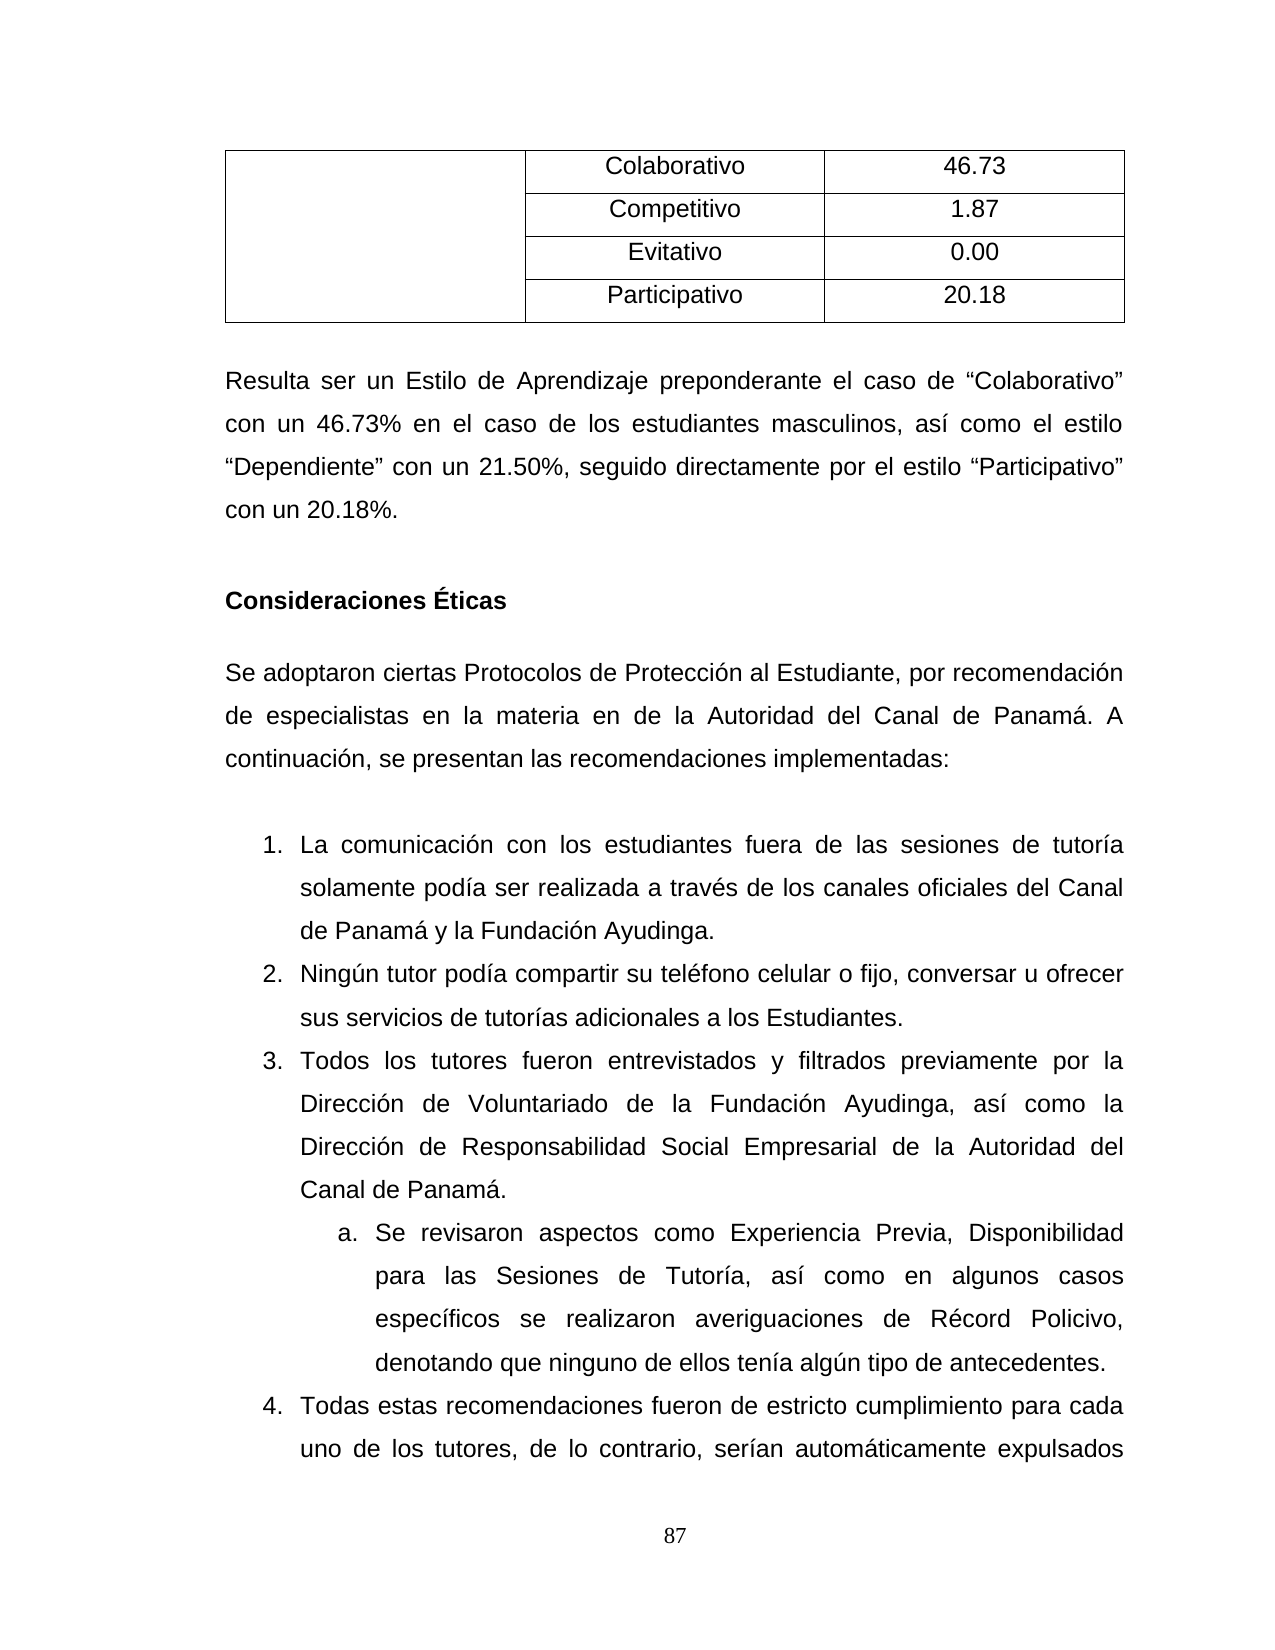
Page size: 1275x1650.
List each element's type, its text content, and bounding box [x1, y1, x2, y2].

list Se revisaron aspectos como Experiencia Previa, Disponibilidad para las Sesiones de Tutoría, así como en algunos casos específicos se realizaron averiguaciones de Récord Policivo, denotando que ninguno de ellos tenía algún tipo de antecedentes. [337, 1218, 1125, 1376]
text Se adoptaron ciertas Protocolos de Protección al Estudiante, por recomendación de especialistas en la materia en de la Autoridad del Canal de Panamá. A continuación, se presentan las recomendaciones implementadas: [225, 657, 1125, 772]
table_cell 0.00 [825, 237, 1124, 279]
table_cell Colaborativo [526, 151, 824, 193]
table_cell Participativo [526, 280, 824, 322]
subtitle Consideraciones Éticas [225, 586, 1125, 614]
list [262, 1391, 1125, 1462]
table_cell Evitativo [526, 237, 824, 279]
table_cell 20.18 [825, 280, 1124, 322]
text Resulta ser un Estilo de Aprendizaje preponderante el caso de “Colaborativo” con un 46.73% en el caso de los estudiantes masculinos, así como el estilo “Dependiente” con un 21.50%, seguido directamente por el estilo “Participativo” con un 20.18%. [225, 366, 1125, 524]
table_cell 46.73 [825, 151, 1124, 193]
list Todos los tutores fueron entrevistados y filtrados previamente por la Dirección de Voluntariado de la Fundación Ayudinga, así como la Dirección de Responsabilidad Social Empresarial de la Autoridad del Canal de Panamá. [262, 1046, 1125, 1204]
list La comunicación con los estudiantes fuera de las sesiones de tutoría solamente podía ser realizada a través de los canales oficiales del Canal de Panamá y la Fundación Ayudinga. [262, 830, 1125, 945]
table_cell Competitivo [526, 194, 824, 236]
table_cell 1.87 [825, 194, 1124, 236]
list Ningún tutor podía compartir su teléfono celular o fijo, conversar u ofrecer sus servicios de tutorías adicionales a los Estudiantes. [262, 959, 1125, 1031]
